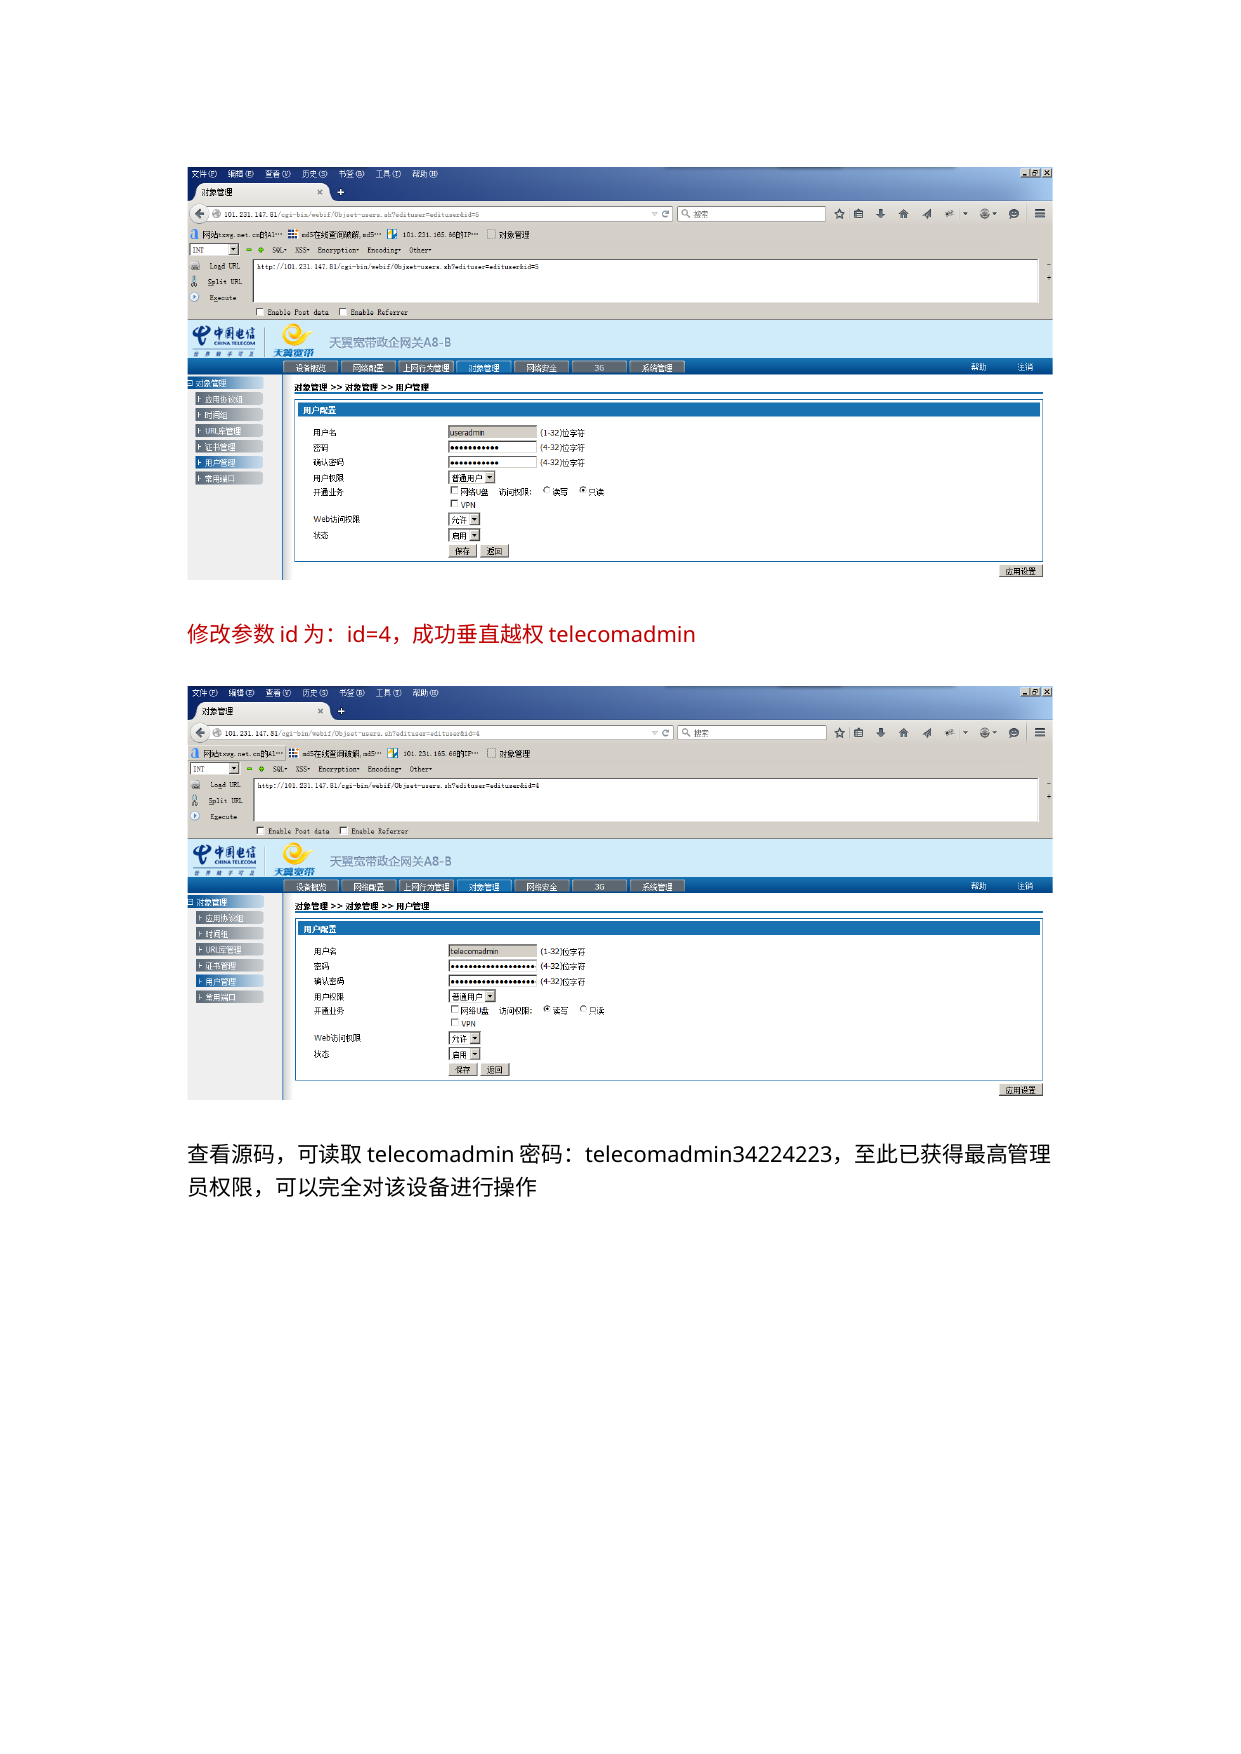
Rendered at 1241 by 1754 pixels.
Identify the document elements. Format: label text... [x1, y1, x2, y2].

picture [187, 167, 1053, 580]
text 修改参数id为：id=4，成功垂直越权telecomadmin [187, 617, 1053, 649]
picture [187, 686, 1053, 1100]
text 查看源码，可读取telecomadmin密码：telecomadmin34224223，至此已获得最高管理员权限，可以完全对该设备进行操作 [187, 1137, 1053, 1202]
